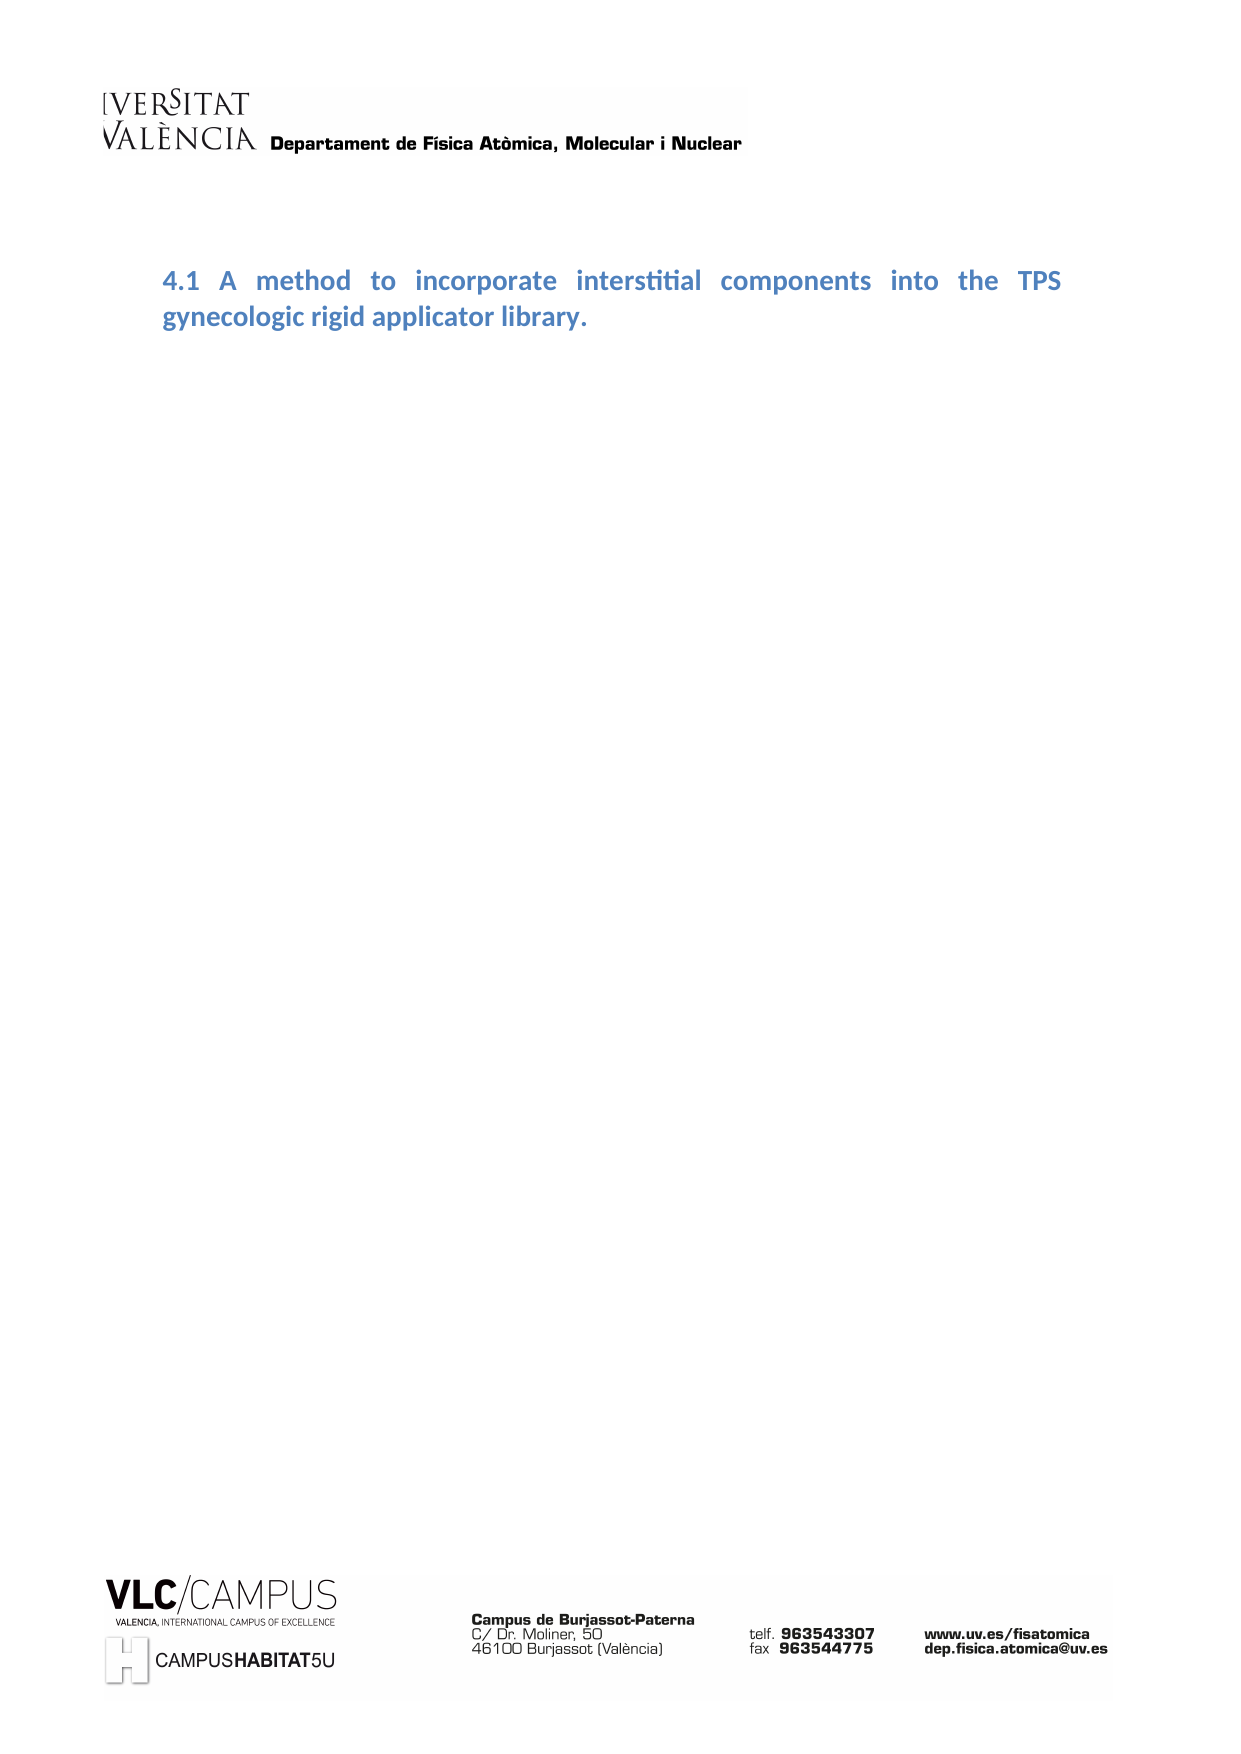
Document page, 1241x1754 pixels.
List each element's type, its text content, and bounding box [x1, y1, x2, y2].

picture [103, 87, 748, 156]
subtitle 4.1 A method to incorporate interstitial components into the TPS gynecologic rigid applicator library. [162, 262, 1063, 334]
picture [103, 1575, 1113, 1701]
